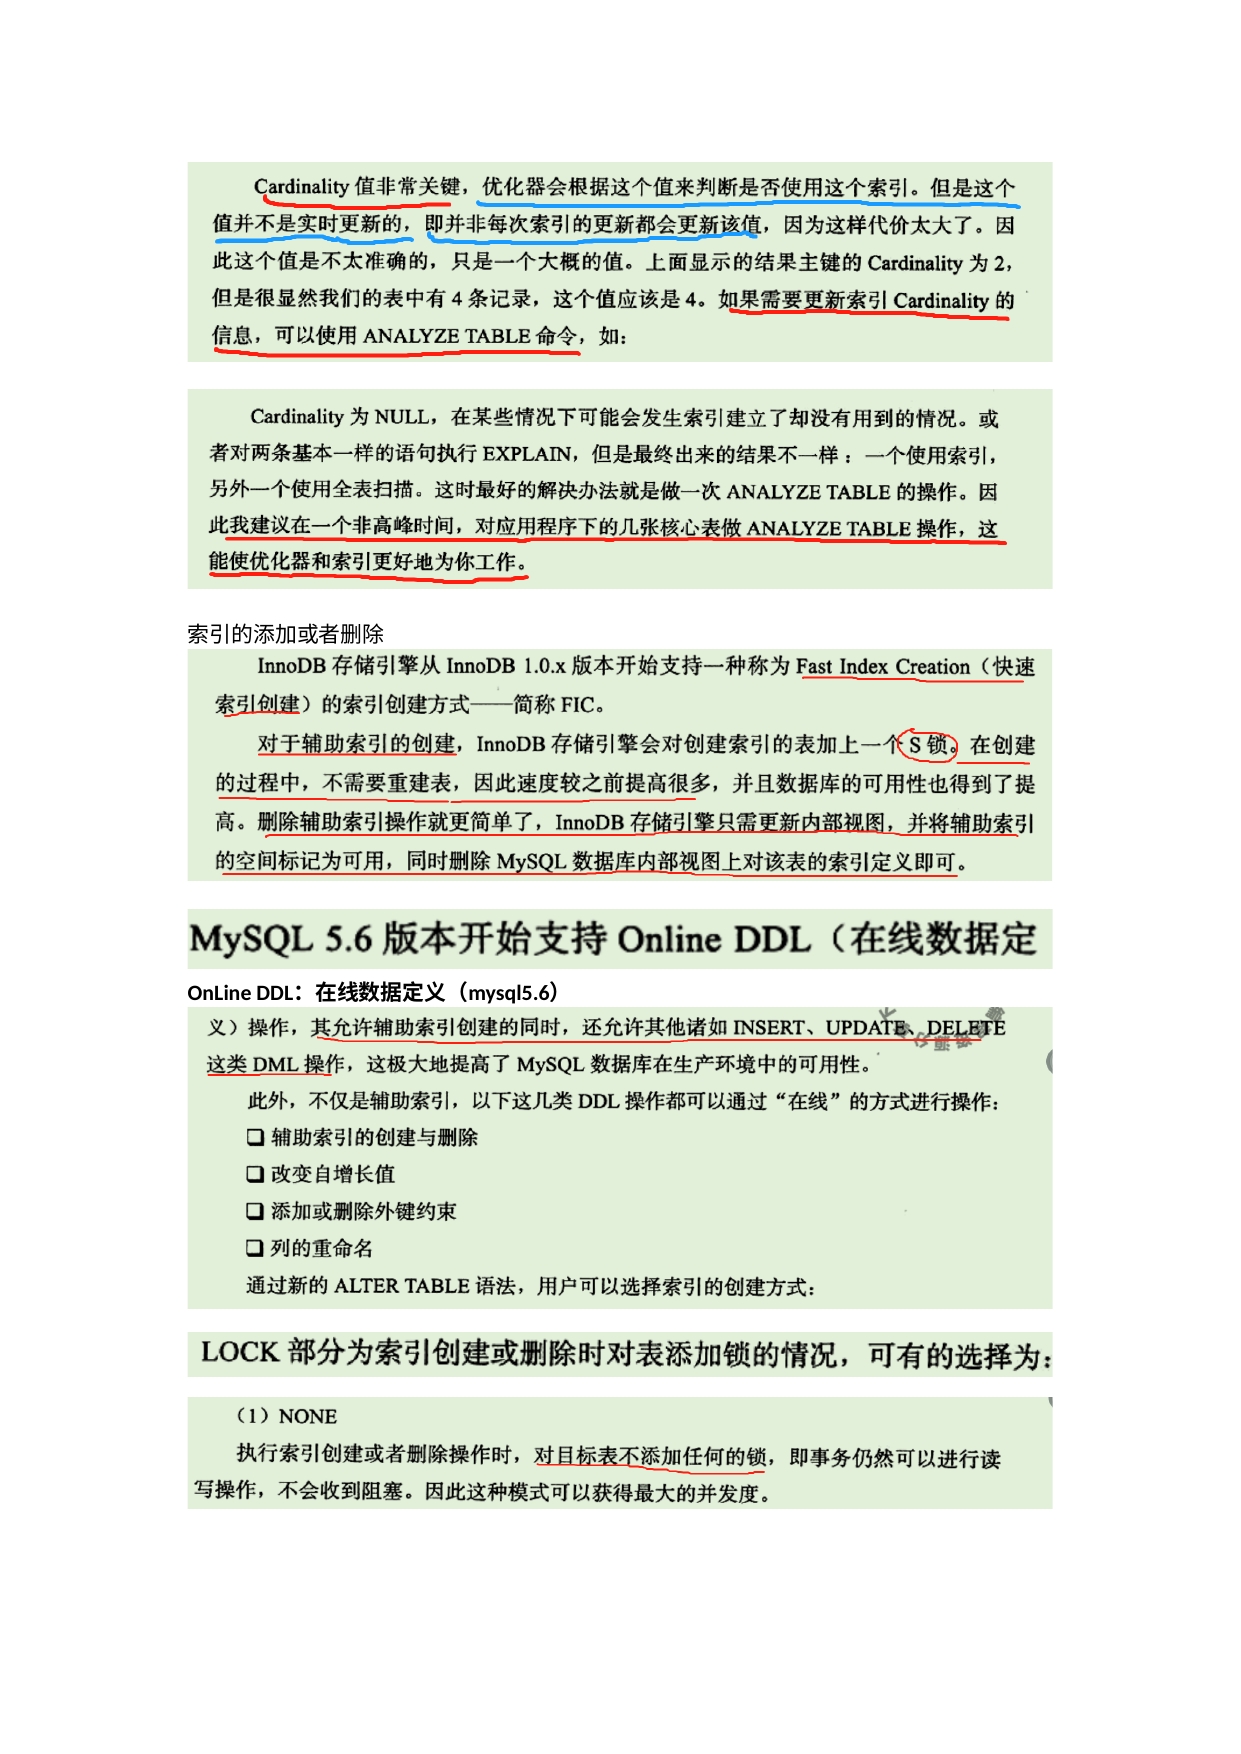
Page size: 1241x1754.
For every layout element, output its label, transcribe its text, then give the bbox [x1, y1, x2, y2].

picture [187, 1397, 1053, 1509]
picture [187, 1007, 1053, 1309]
picture [187, 1332, 1053, 1377]
picture [187, 909, 1053, 969]
picture [187, 162, 1053, 362]
picture [187, 389, 1053, 589]
text OnLine DDL：在线数据定义（mysql5.6） [187, 974, 1053, 1007]
text 索引的添加或者删除 [187, 617, 1053, 649]
picture [187, 649, 1053, 881]
